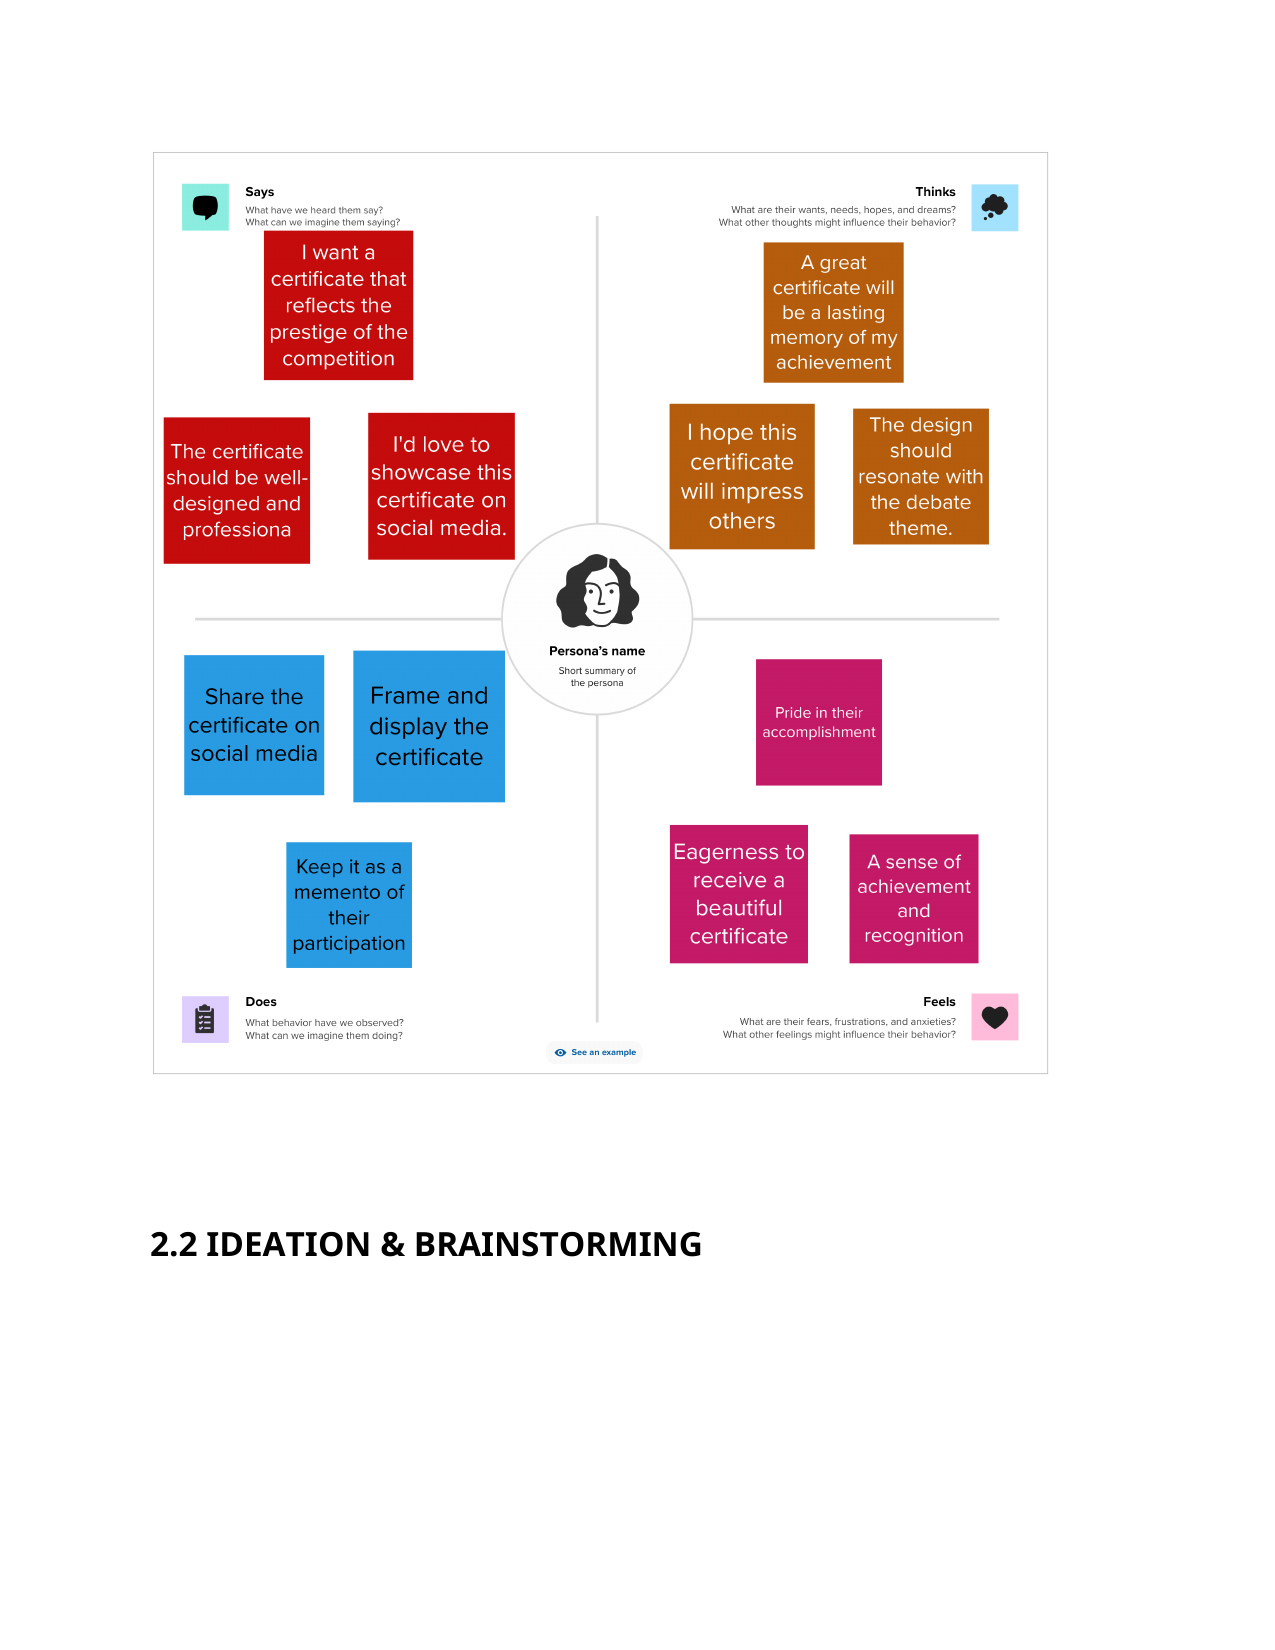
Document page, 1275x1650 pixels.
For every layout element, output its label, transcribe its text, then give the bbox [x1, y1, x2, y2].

text 2.2 IDEATION & BRAINSTORMING [150, 1221, 1125, 1266]
picture [150, 150, 1050, 1077]
